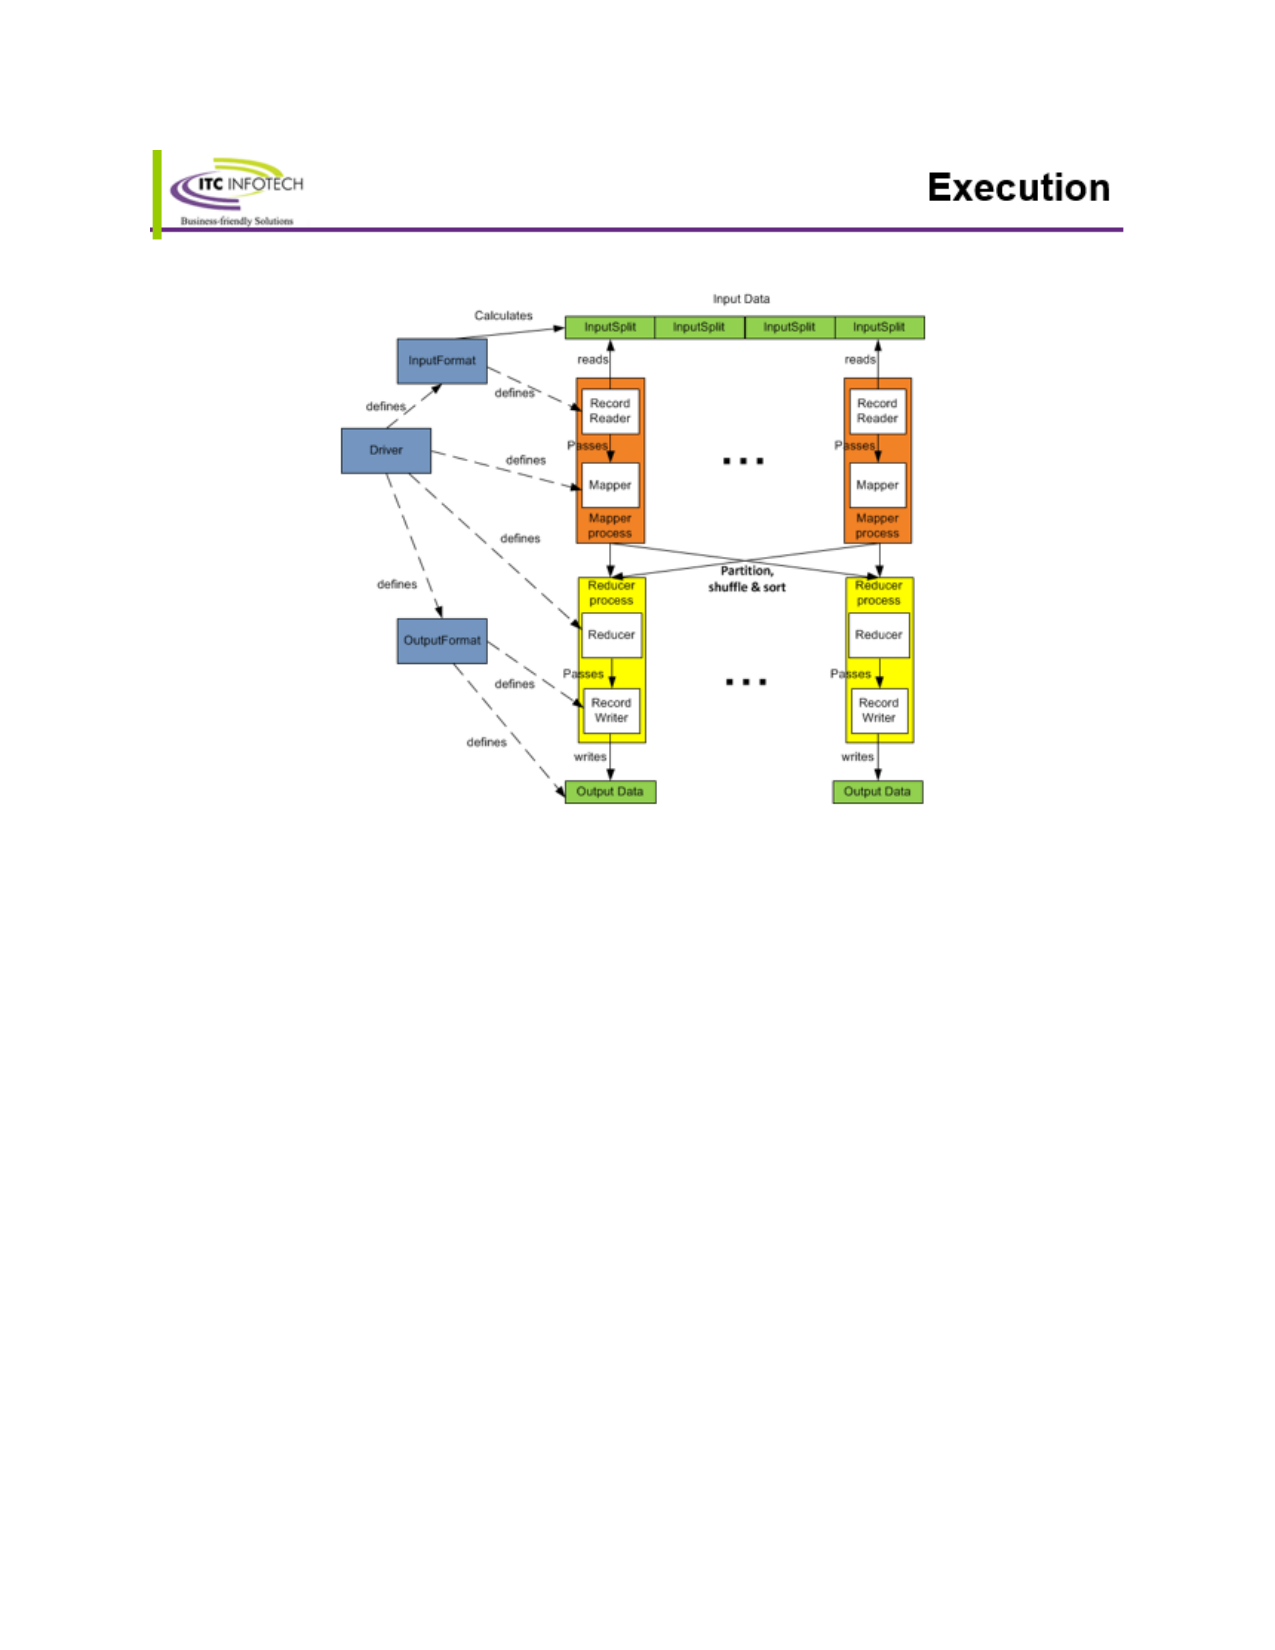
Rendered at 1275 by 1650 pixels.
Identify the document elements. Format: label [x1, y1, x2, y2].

picture [150, 150, 1124, 819]
